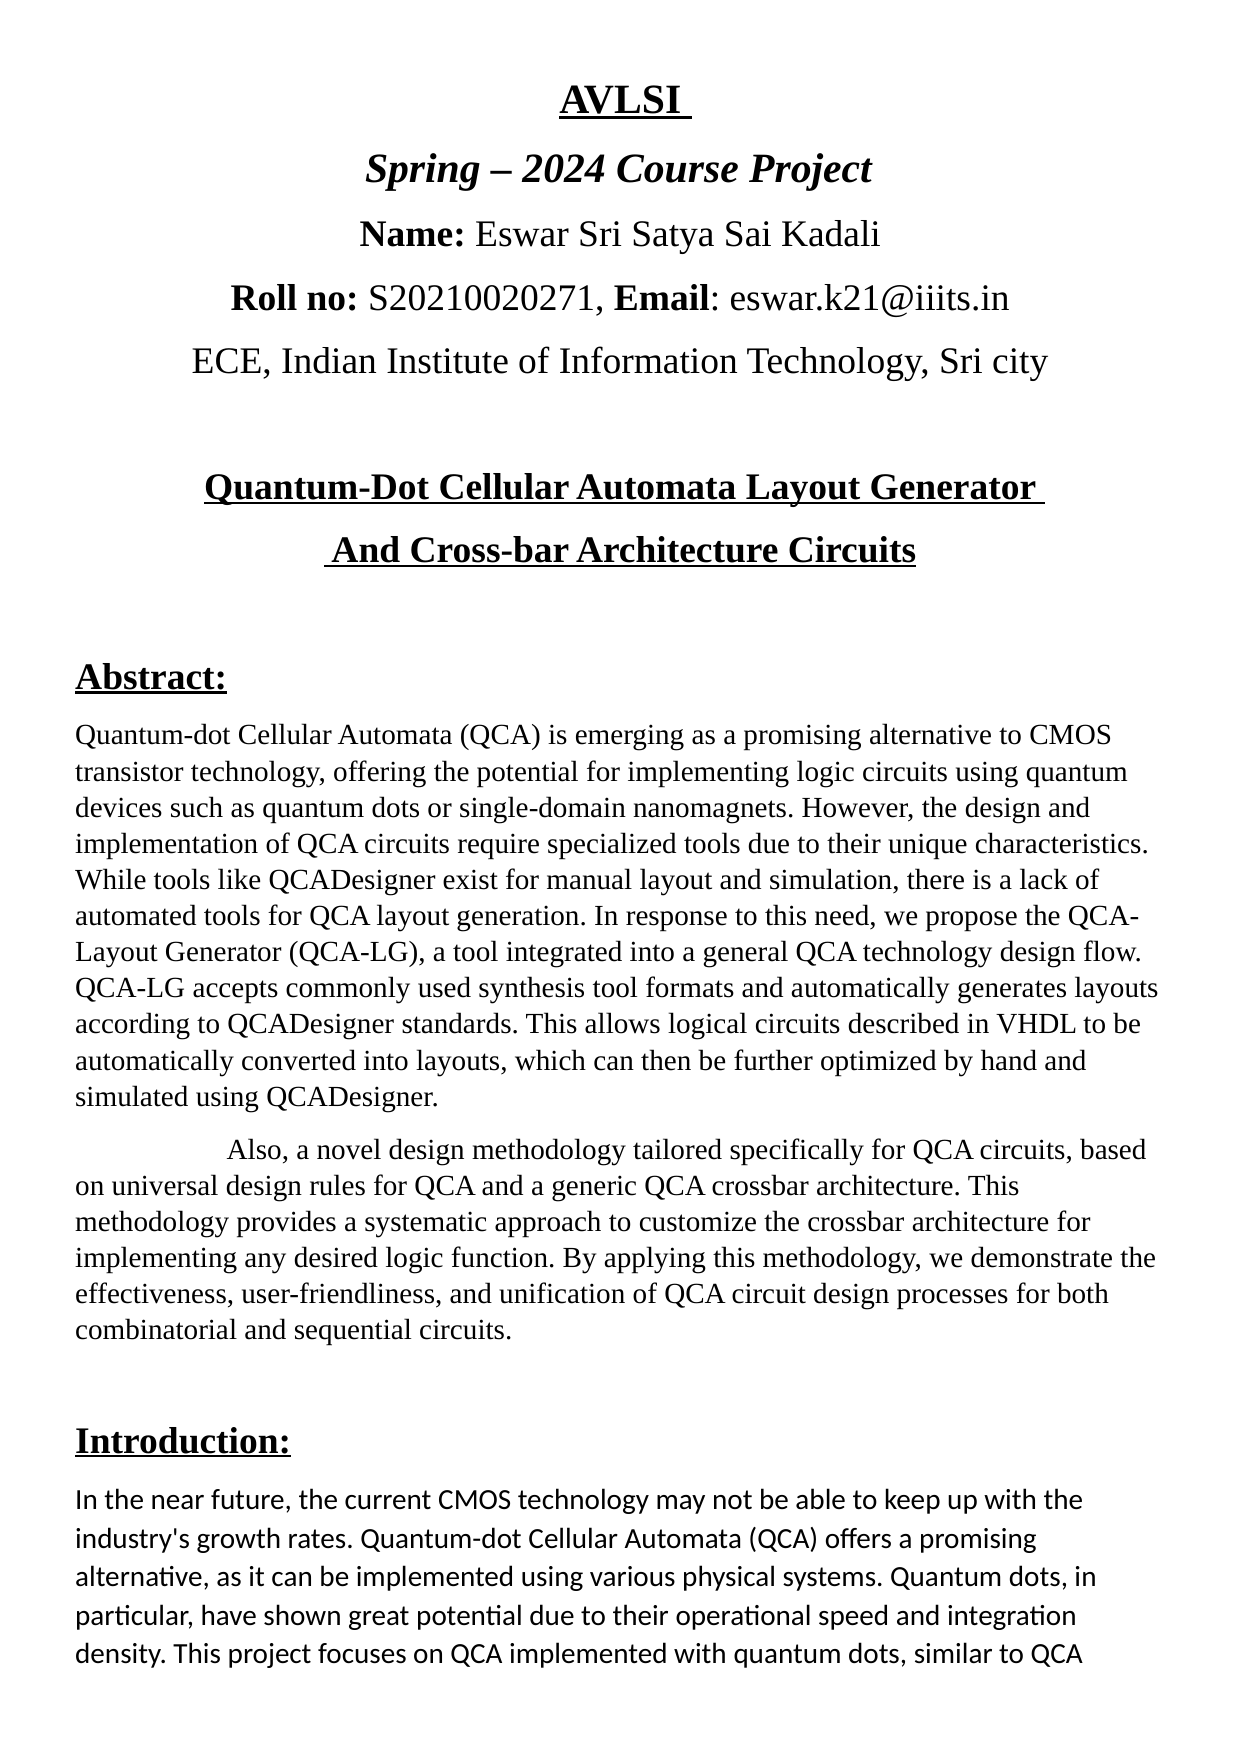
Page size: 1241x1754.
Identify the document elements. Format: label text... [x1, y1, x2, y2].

text And Cross-bar Architecture Circuits [75, 528, 1165, 571]
text Introduction: [75, 1418, 1165, 1461]
text Also, a novel design methodology tailored specifically for QCA circuits, based on universal design rules for QCA and a generic QCA crossbar architecture. This methodology provides a systematic approach to customize the crossbar architecture for implementing any desired logic function. By applying this methodology, we demonstrate the effectiveness, user-friendliness, and unification of QCA circuit design processes for both combinatorial and sequential circuits. [75, 1132, 1165, 1346]
text Name: Eswar Sri Satya Sai Kadali [75, 212, 1165, 255]
text ECE, Indian Institute of Information Technology, Sri city [75, 338, 1165, 381]
text Quantum-dot Cellular Automata (QCA) is emerging as a promising alternative to CMOS transistor technology, offering the potential for implementing logic circuits using quantum devices such as quantum dots or single-domain nanomagnets. However, the design and implementation of QCA circuits require specialized tools due to their unique characteristics. While tools like QCADesigner exist for manual layout and simulation, there is a lack of automated tools for QCA layout generation. In response to this need, we propose the QCA-Layout Generator (QCA-LG), a tool integrated into a general QCA technology design flow. QCA-LG accepts commonly used synthesis tool formats and automatically generates layouts according to QCADesigner standards. This allows logical circuits described in VHDL to be automatically converted into layouts, which can then be further optimized by hand and simulated using QCADesigner. [75, 717, 1165, 1112]
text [75, 1481, 1165, 1671]
text Spring – 2024 Course Project [75, 143, 1165, 191]
text Roll no: S20210020271, Email: eswar.k21@iiits.in [75, 275, 1165, 318]
text Quantum-Dot Cellular Automata Layout Generator [75, 464, 1165, 508]
text AVLSI [75, 75, 1165, 123]
text Abstract: [75, 654, 1165, 697]
